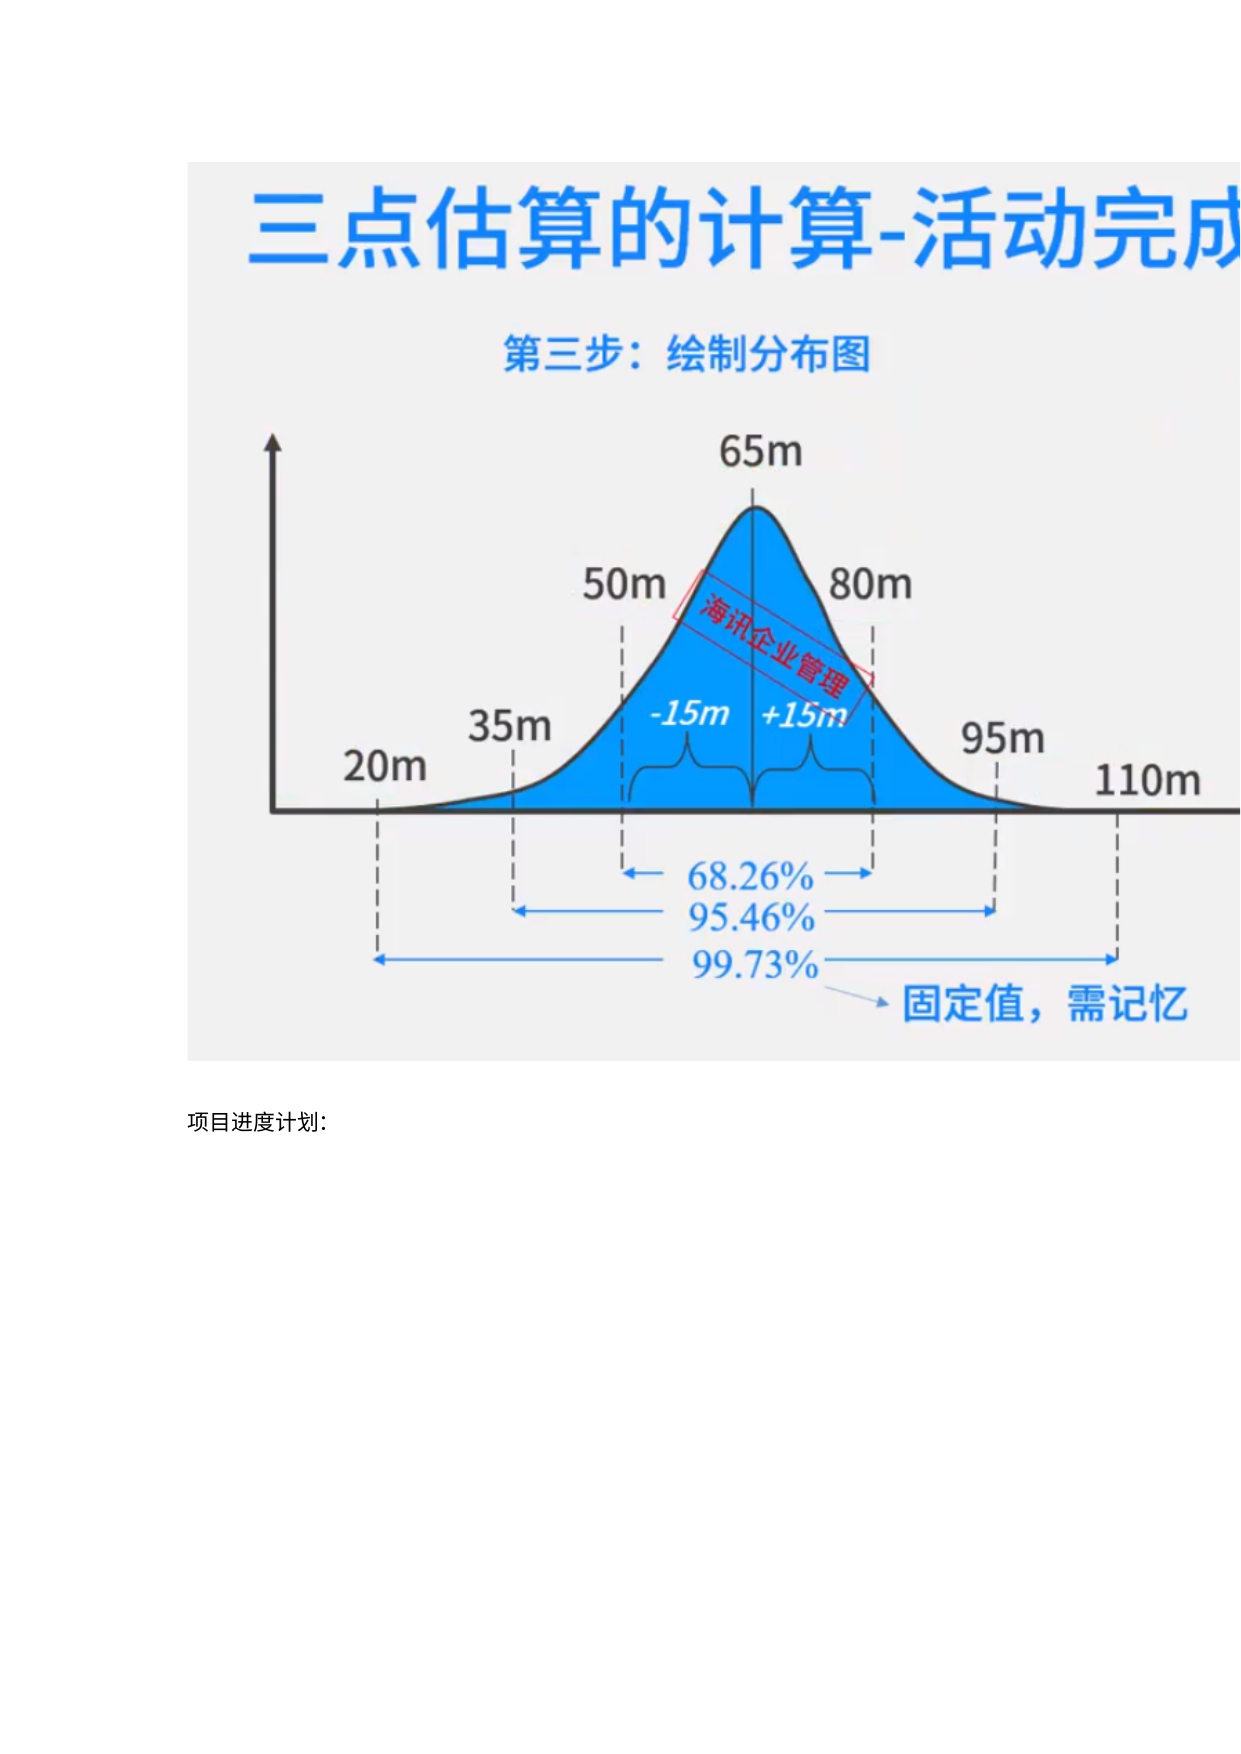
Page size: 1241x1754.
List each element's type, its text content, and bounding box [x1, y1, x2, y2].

text 项目进度计划： [187, 1104, 1053, 1137]
picture [187, 162, 1241, 1061]
